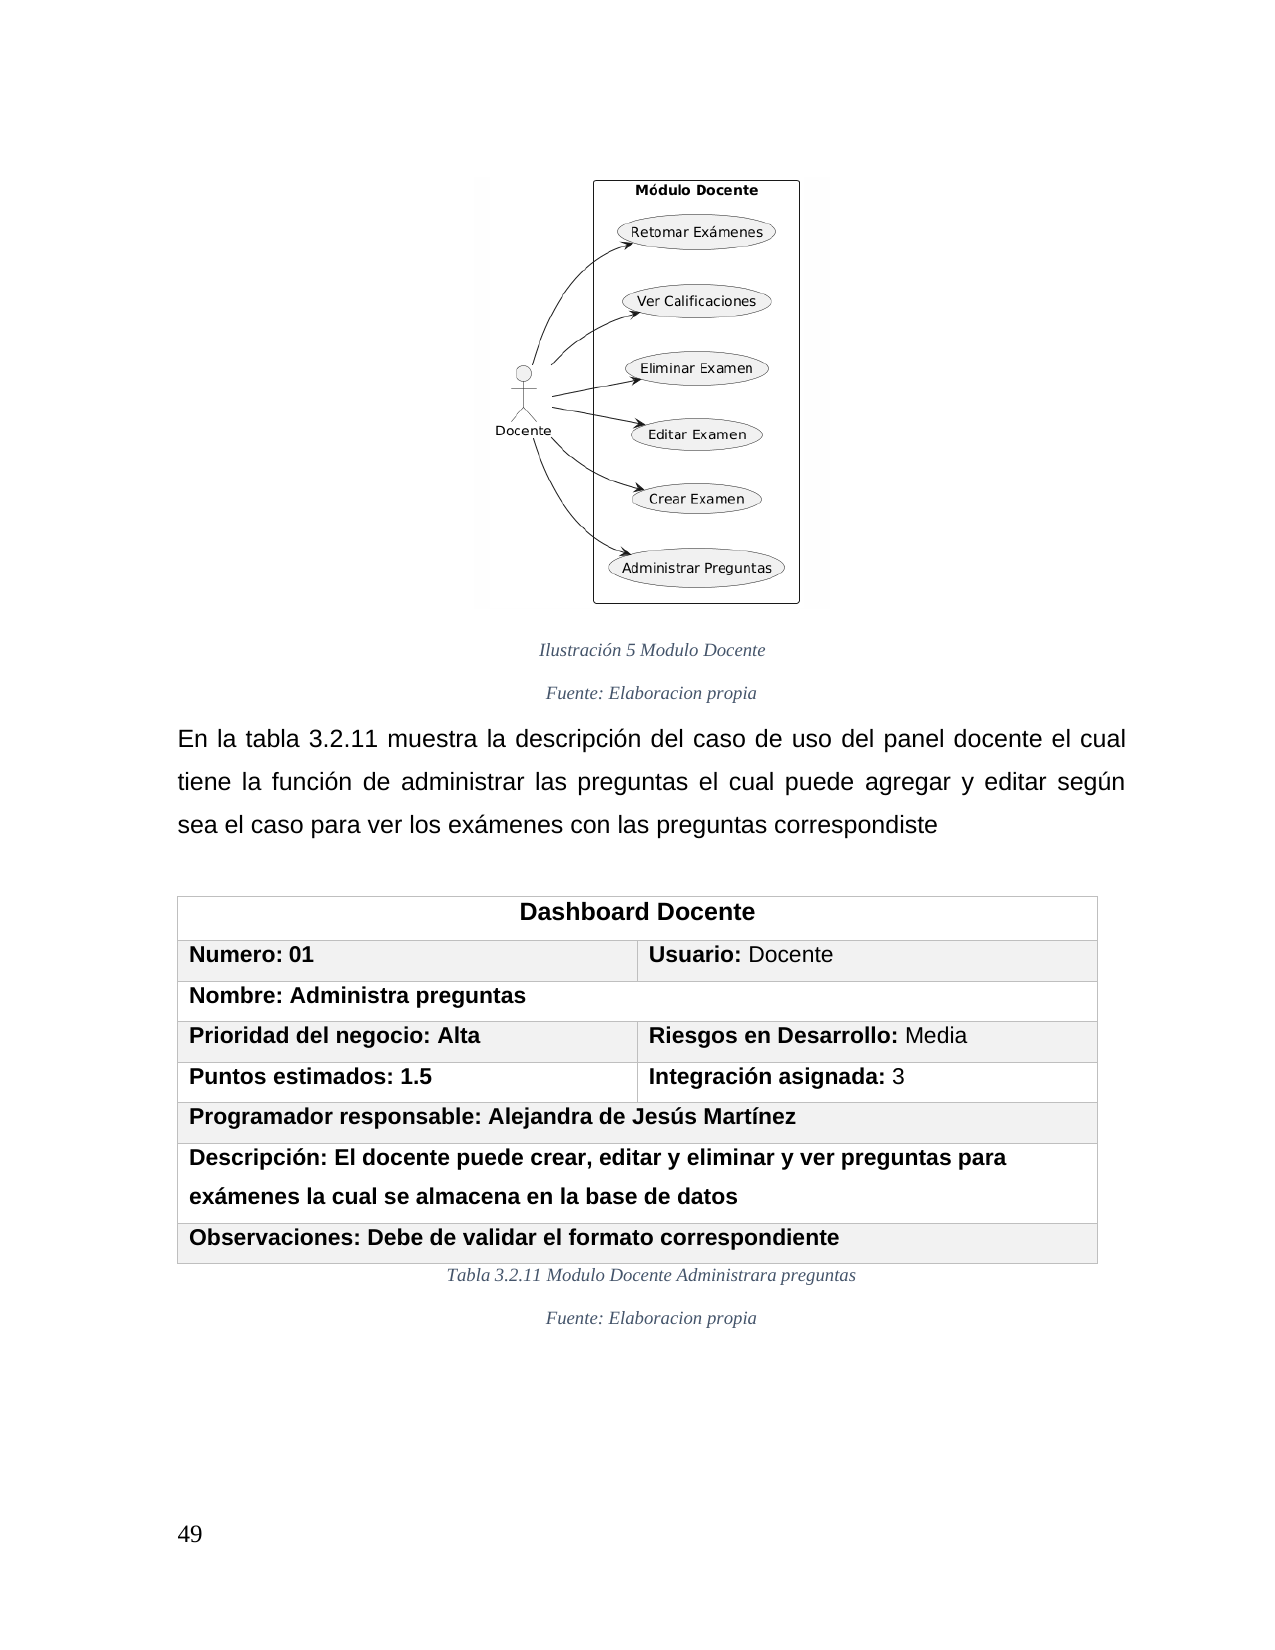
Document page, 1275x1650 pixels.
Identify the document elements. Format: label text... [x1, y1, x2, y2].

table_cell Nombre: Administra preguntas [178, 982, 1097, 1021]
text Fuente: Elaboracion propia [177, 1307, 1127, 1328]
table_cell Integración asignada: 3 [638, 1063, 1097, 1102]
picture [474, 177, 831, 609]
text En la tabla 3.2.11 muestra la descripción del caso de uso del panel docente el cual tiene la función de administrar las preguntas el cual puede agregar y editar según sea el caso para ver los exámenes con las preguntas correspondiste [177, 724, 1127, 839]
table_cell Usuario: Docente [638, 941, 1097, 981]
table_cell Observaciones: Debe de validar el formato correspondiente [178, 1224, 1097, 1263]
table_cell Numero: 01 [178, 941, 637, 981]
table_header Dashboard Docente [178, 897, 1097, 940]
text Tabla 3.2.11 Modulo Docente Administrara preguntas [177, 1264, 1127, 1286]
text Ilustración 5 Modulo Docente [177, 639, 1127, 661]
text Fuente: Elaboracion propia [177, 682, 1127, 703]
table_cell Prioridad del negocio: Alta [178, 1022, 637, 1062]
table_cell Riesgos en Desarrollo: Media [638, 1022, 1097, 1062]
table_cell Descripción: El docente puede crear, editar y eliminar y ver preguntas para exámenes la cual se almacena en la base de datos [178, 1144, 1097, 1223]
table_cell Puntos estimados: 1.5 [178, 1063, 637, 1102]
table_cell Programador responsable: Alejandra de Jesús Martínez [178, 1103, 1097, 1143]
